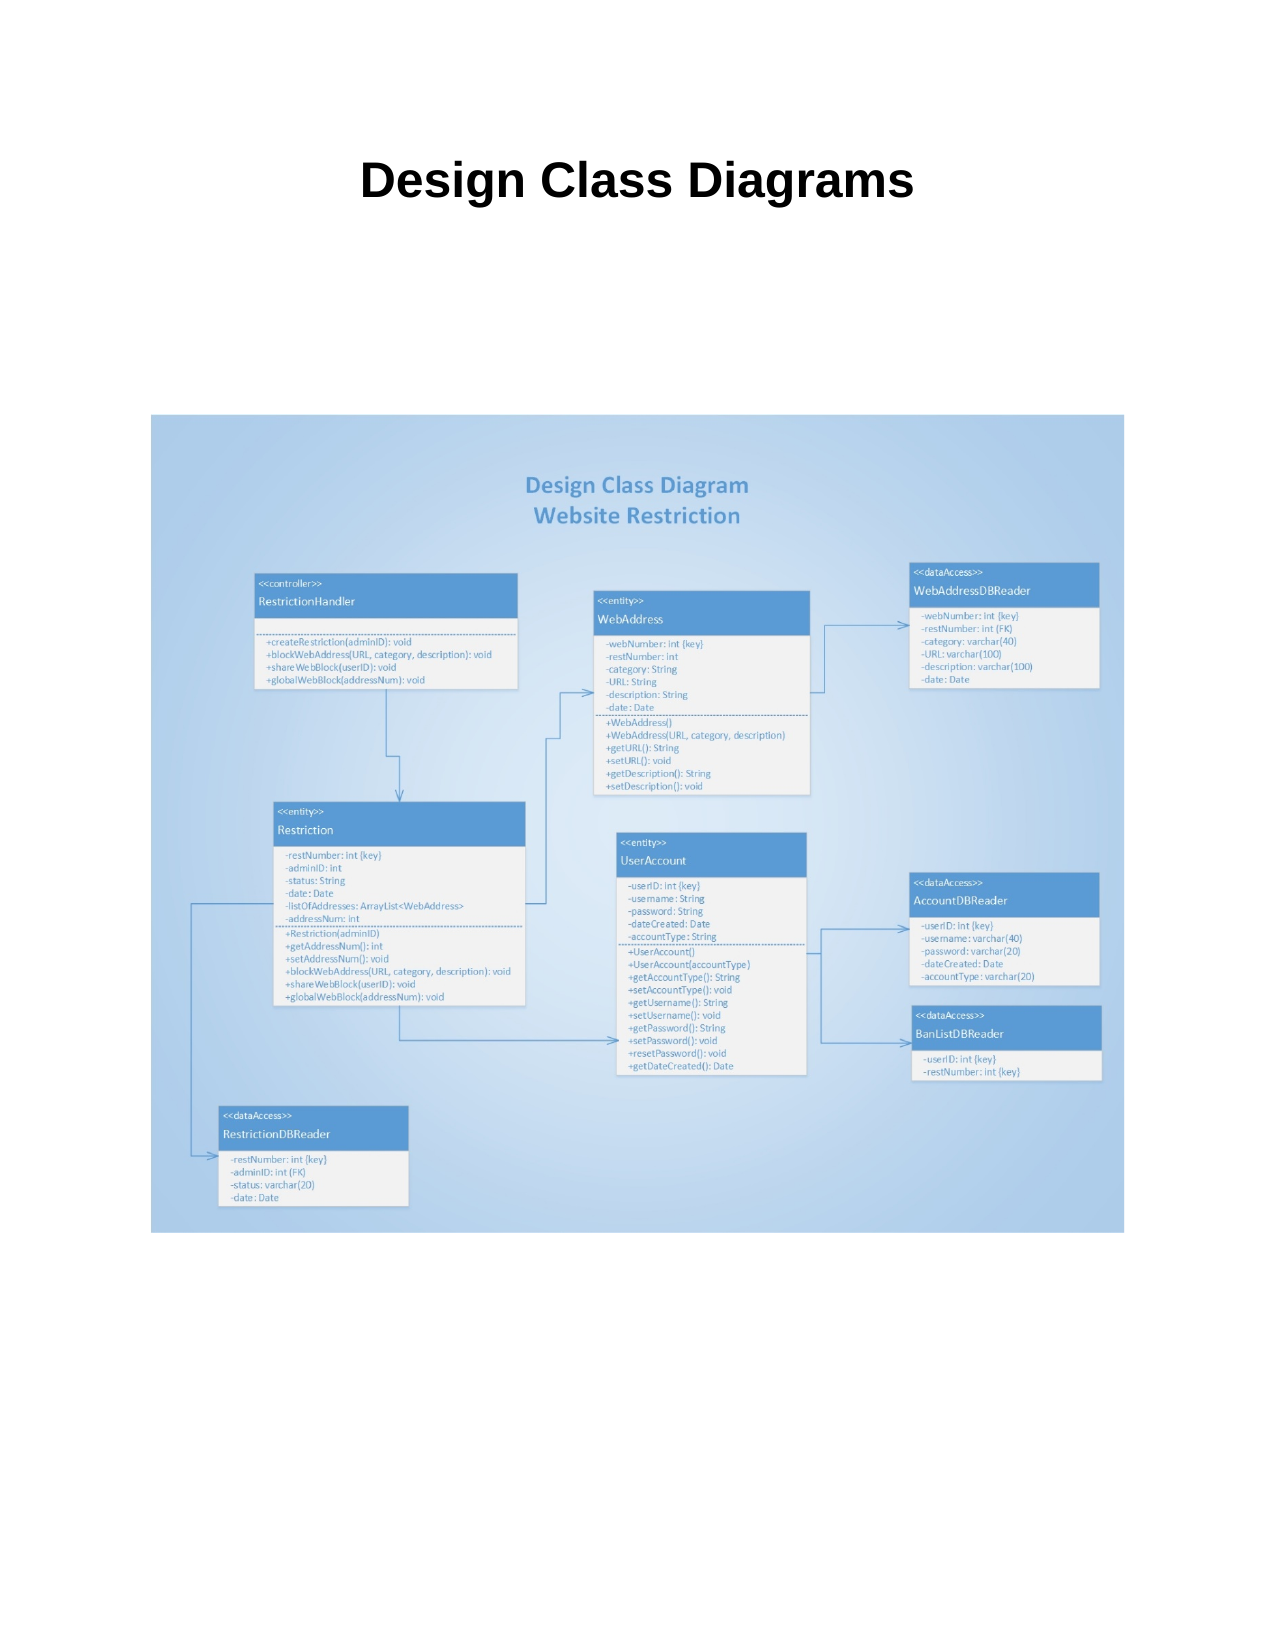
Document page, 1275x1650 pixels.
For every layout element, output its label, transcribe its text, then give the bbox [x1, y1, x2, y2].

picture [150, 414, 1125, 1233]
text Design Class Diagrams [150, 150, 1125, 207]
